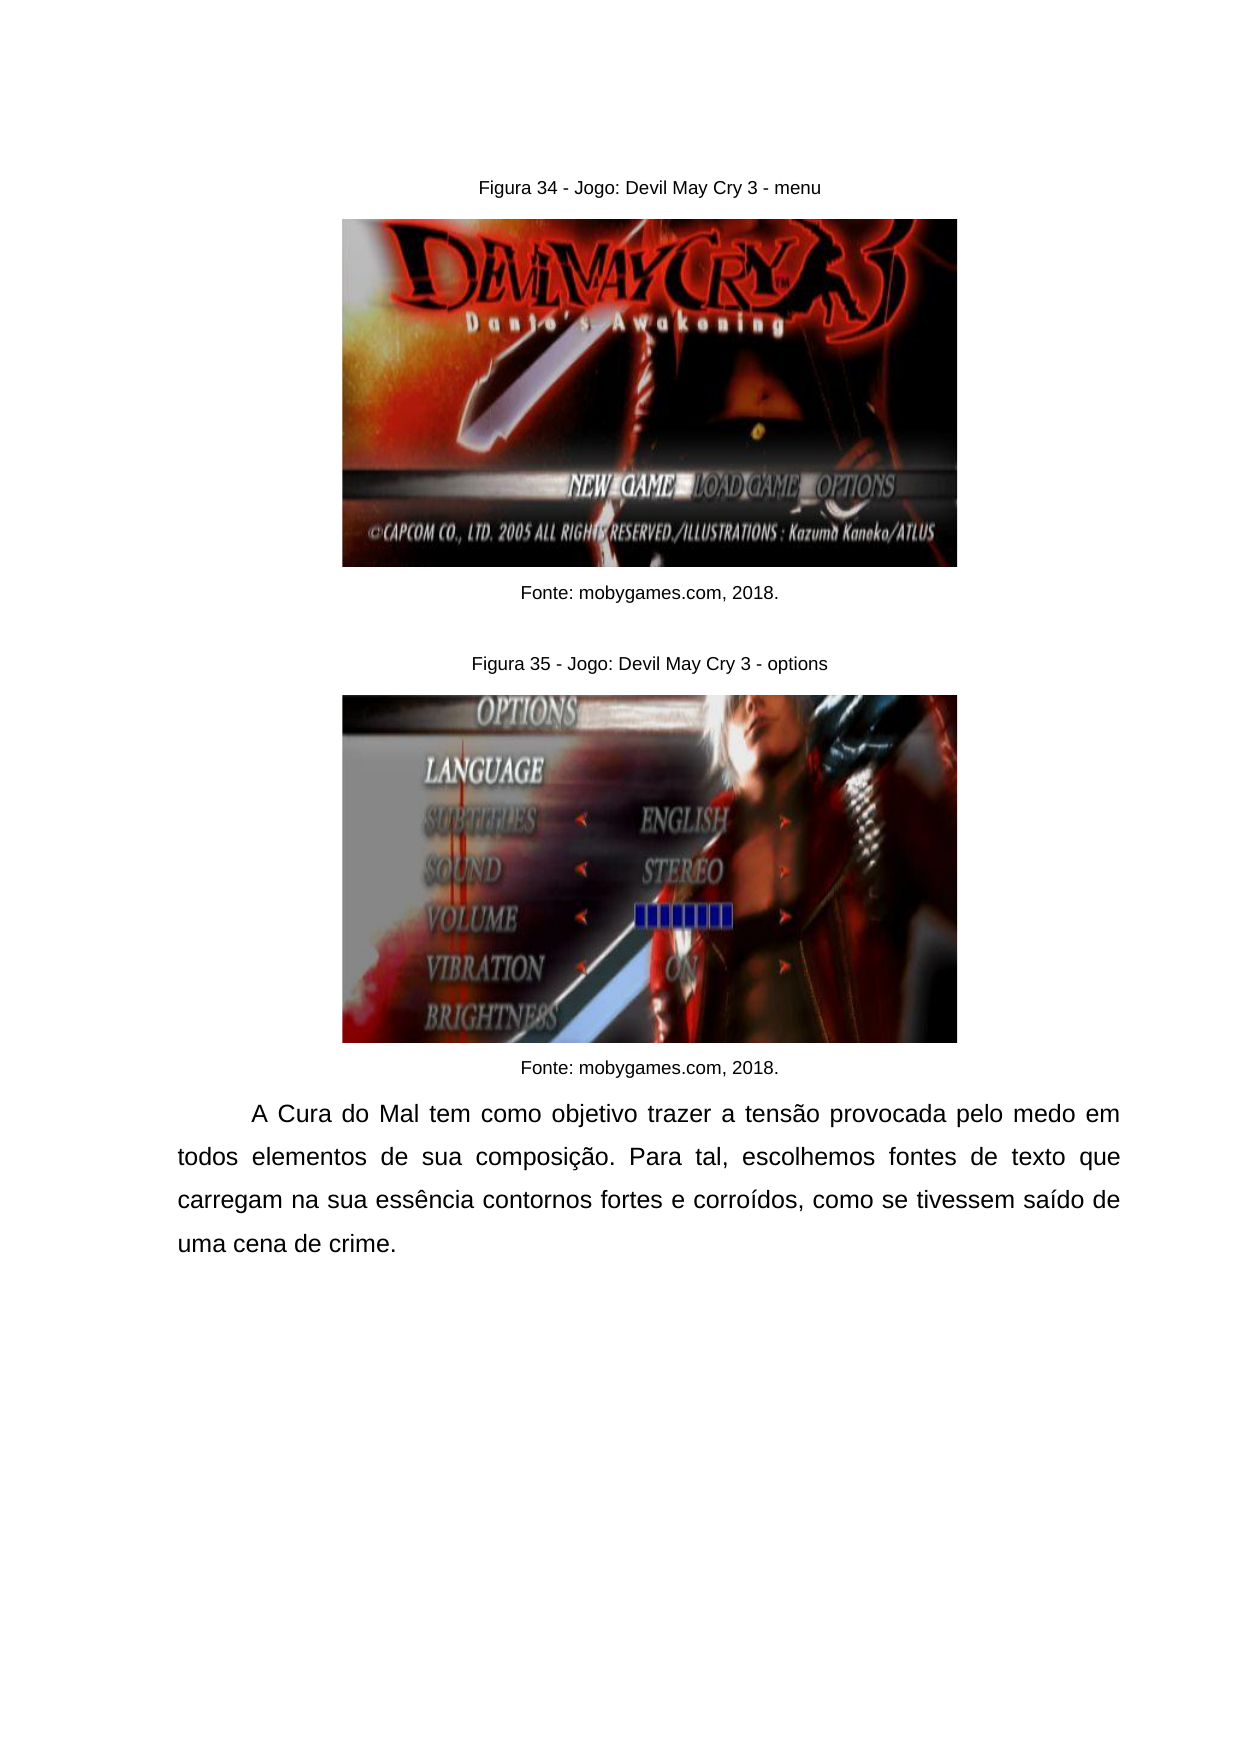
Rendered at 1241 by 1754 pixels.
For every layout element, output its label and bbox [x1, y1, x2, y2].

picture [342, 219, 958, 567]
picture [342, 695, 958, 1043]
